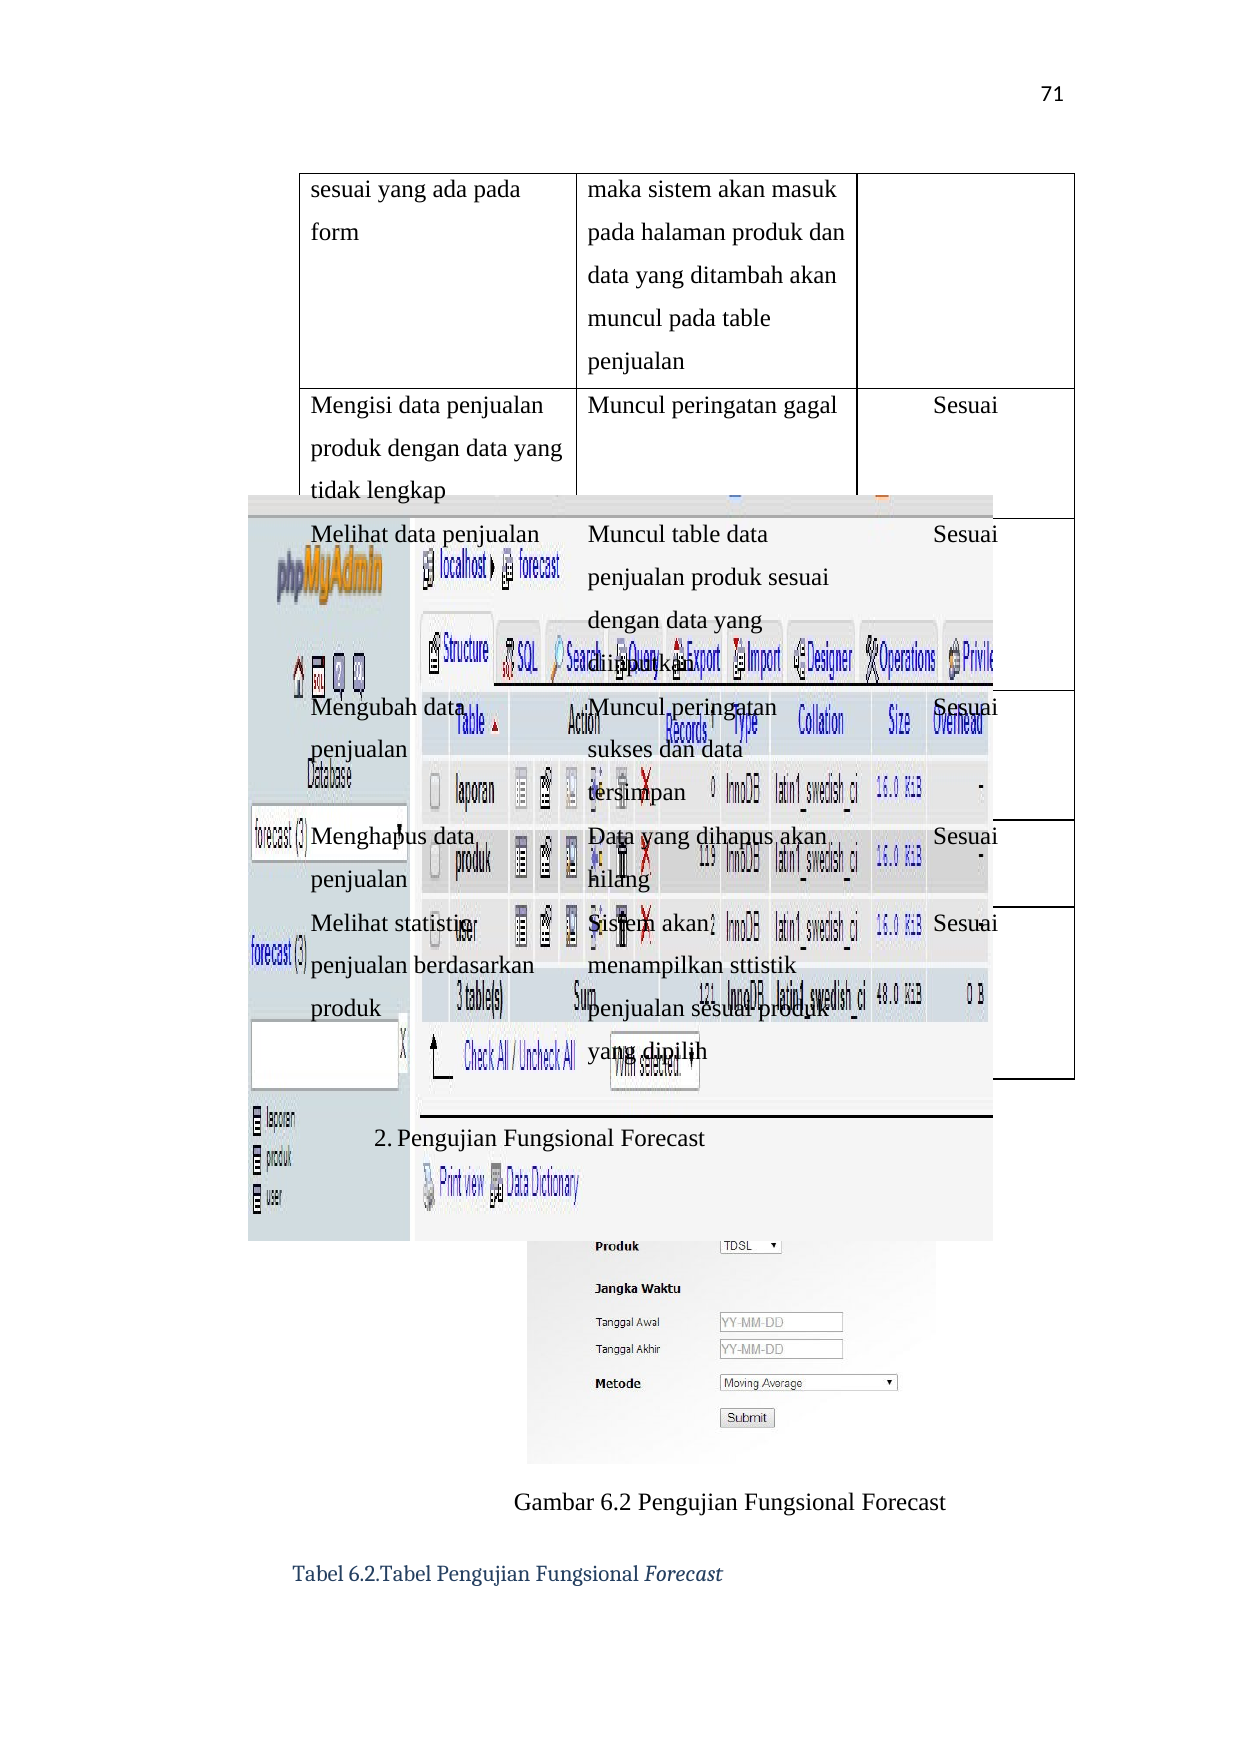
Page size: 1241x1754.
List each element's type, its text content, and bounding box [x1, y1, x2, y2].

text Gambar 6.2 Pengujian Fungsional Forecast [376, 1487, 1084, 1515]
text Tabel 6.2.Tabel Pengujian Fungsional Forecast [292, 1560, 1084, 1587]
picture [248, 495, 993, 1464]
